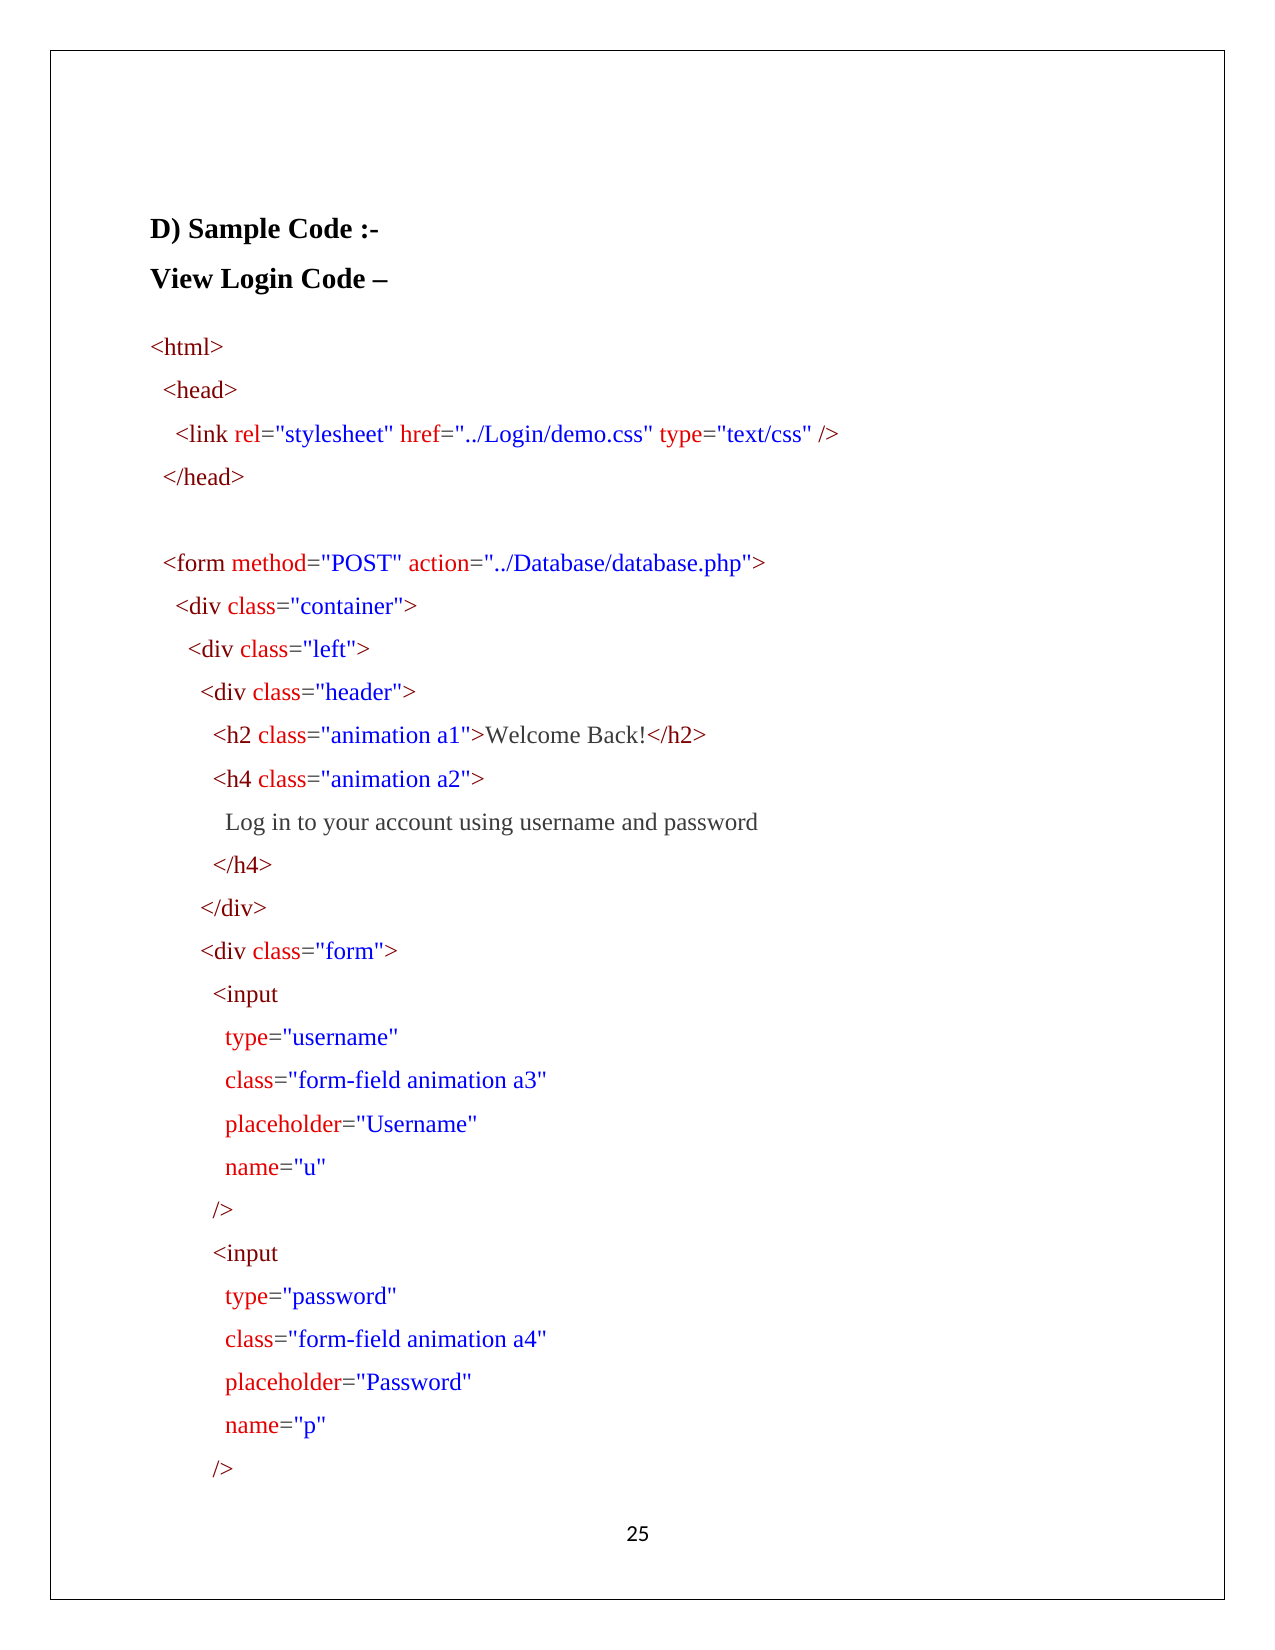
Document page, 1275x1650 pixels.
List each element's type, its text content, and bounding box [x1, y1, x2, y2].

text placeholder="Password" [150, 1367, 1125, 1396]
text <input [150, 979, 1125, 1008]
text type="password" [150, 1281, 1125, 1310]
text <h4 class="animation a2"> [150, 764, 1125, 792]
text <div class="header"> [150, 677, 1125, 706]
text <head> [150, 376, 1125, 404]
text <html> [150, 332, 1125, 361]
text <div class="form"> [150, 936, 1125, 965]
text /> [150, 1454, 1125, 1482]
text /> [150, 1195, 1125, 1224]
text class="form-field animation a4" [150, 1324, 1125, 1353]
text <div class="container"> [150, 591, 1125, 620]
text Log in to your account using username and password [150, 807, 1125, 836]
text placeholder="Username" [150, 1109, 1125, 1137]
text name="p" [150, 1411, 1125, 1439]
text name="u" [150, 1152, 1125, 1181]
text View Login Code – [150, 261, 1125, 295]
text <div class="left"> [150, 634, 1125, 663]
text <link rel="stylesheet" href="../Login/demo.css" type="text/css" /> [150, 419, 1125, 447]
text class="form-field animation a3" [150, 1066, 1125, 1094]
text </head> [150, 462, 1125, 491]
text <form method="POST" action="../Database/database.php"> [150, 548, 1125, 577]
text </div> [150, 893, 1125, 922]
text <input [150, 1238, 1125, 1267]
text type="username" [150, 1022, 1125, 1051]
text </h4> [150, 850, 1125, 879]
text D) Sample Code :- [150, 211, 1125, 244]
text <h2 class="animation a1">Welcome Back!</h2> [150, 721, 1125, 749]
